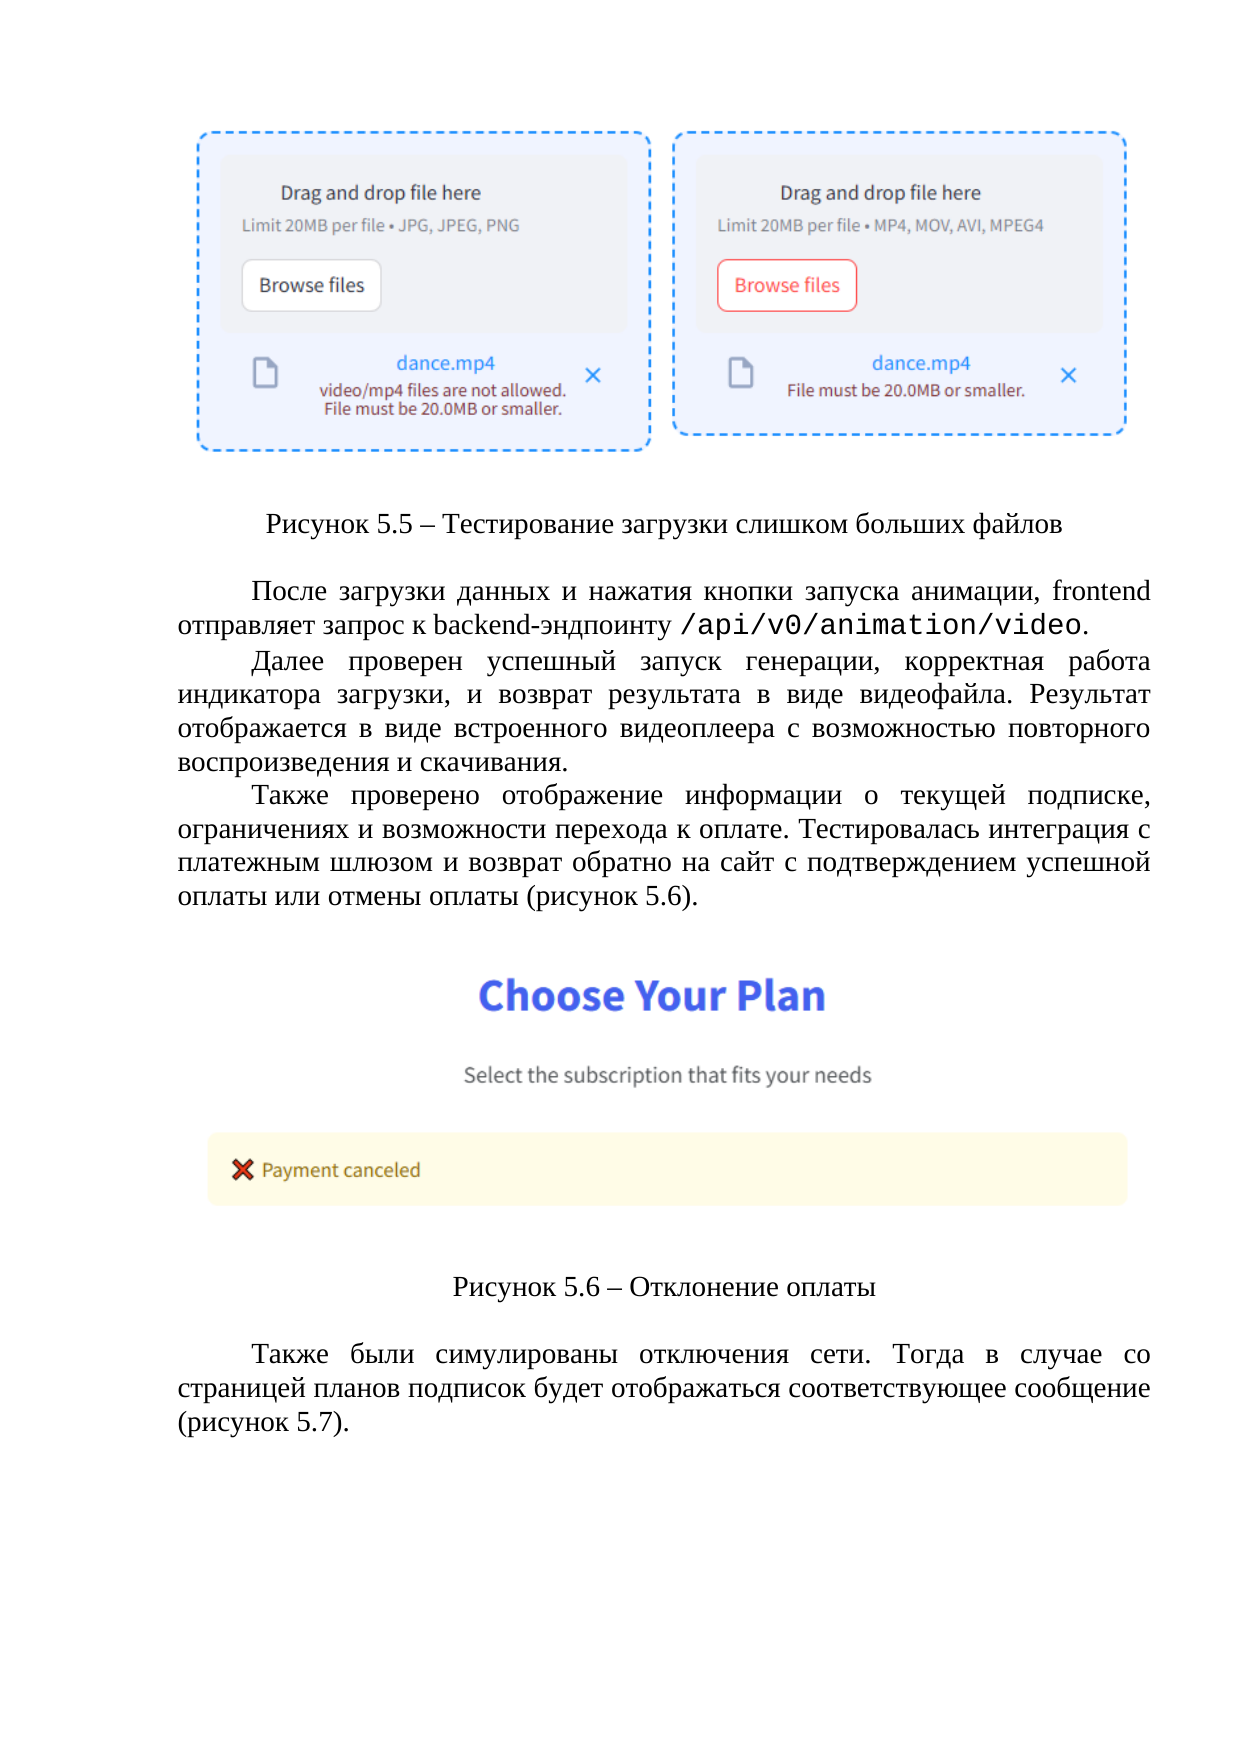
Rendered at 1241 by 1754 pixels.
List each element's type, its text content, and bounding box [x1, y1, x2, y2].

picture [181, 118, 1148, 473]
text Рисунок 5.5 – Тестирование загрузки слишком больших файлов [177, 506, 1152, 540]
text Также были симулированы отключения сети. Тогда в случае со страницей планов подписок будет отображаться соответствующее сообщение (рисунок 5.7). [177, 1337, 1152, 1437]
text Рисунок 5.6 – Отклонение оплаты [177, 1269, 1152, 1303]
text Далее проверен успешный запуск генерации, корректная работа индикатора загрузки, и возврат результата в виде видеофайла. Результат отображается в виде встроенного видеоплеера с возможностью повторного воспроизведения и скачивания. [177, 643, 1152, 777]
text После загрузки данных и нажатия кнопки запуска анимации, frontend отправляет запрос к backend-эндпоинту /api/v0/animation/video. [177, 573, 1152, 643]
text Также проверено отображение информации о текущей подписке, ограничениях и возможности перехода к оплате. Тестировалась интеграция с платежным шлюзом и возврат обратно на сайт с подтверждением успешной оплаты или отмены оплаты (рисунок 5.6). [177, 777, 1152, 911]
picture [183, 945, 1146, 1236]
